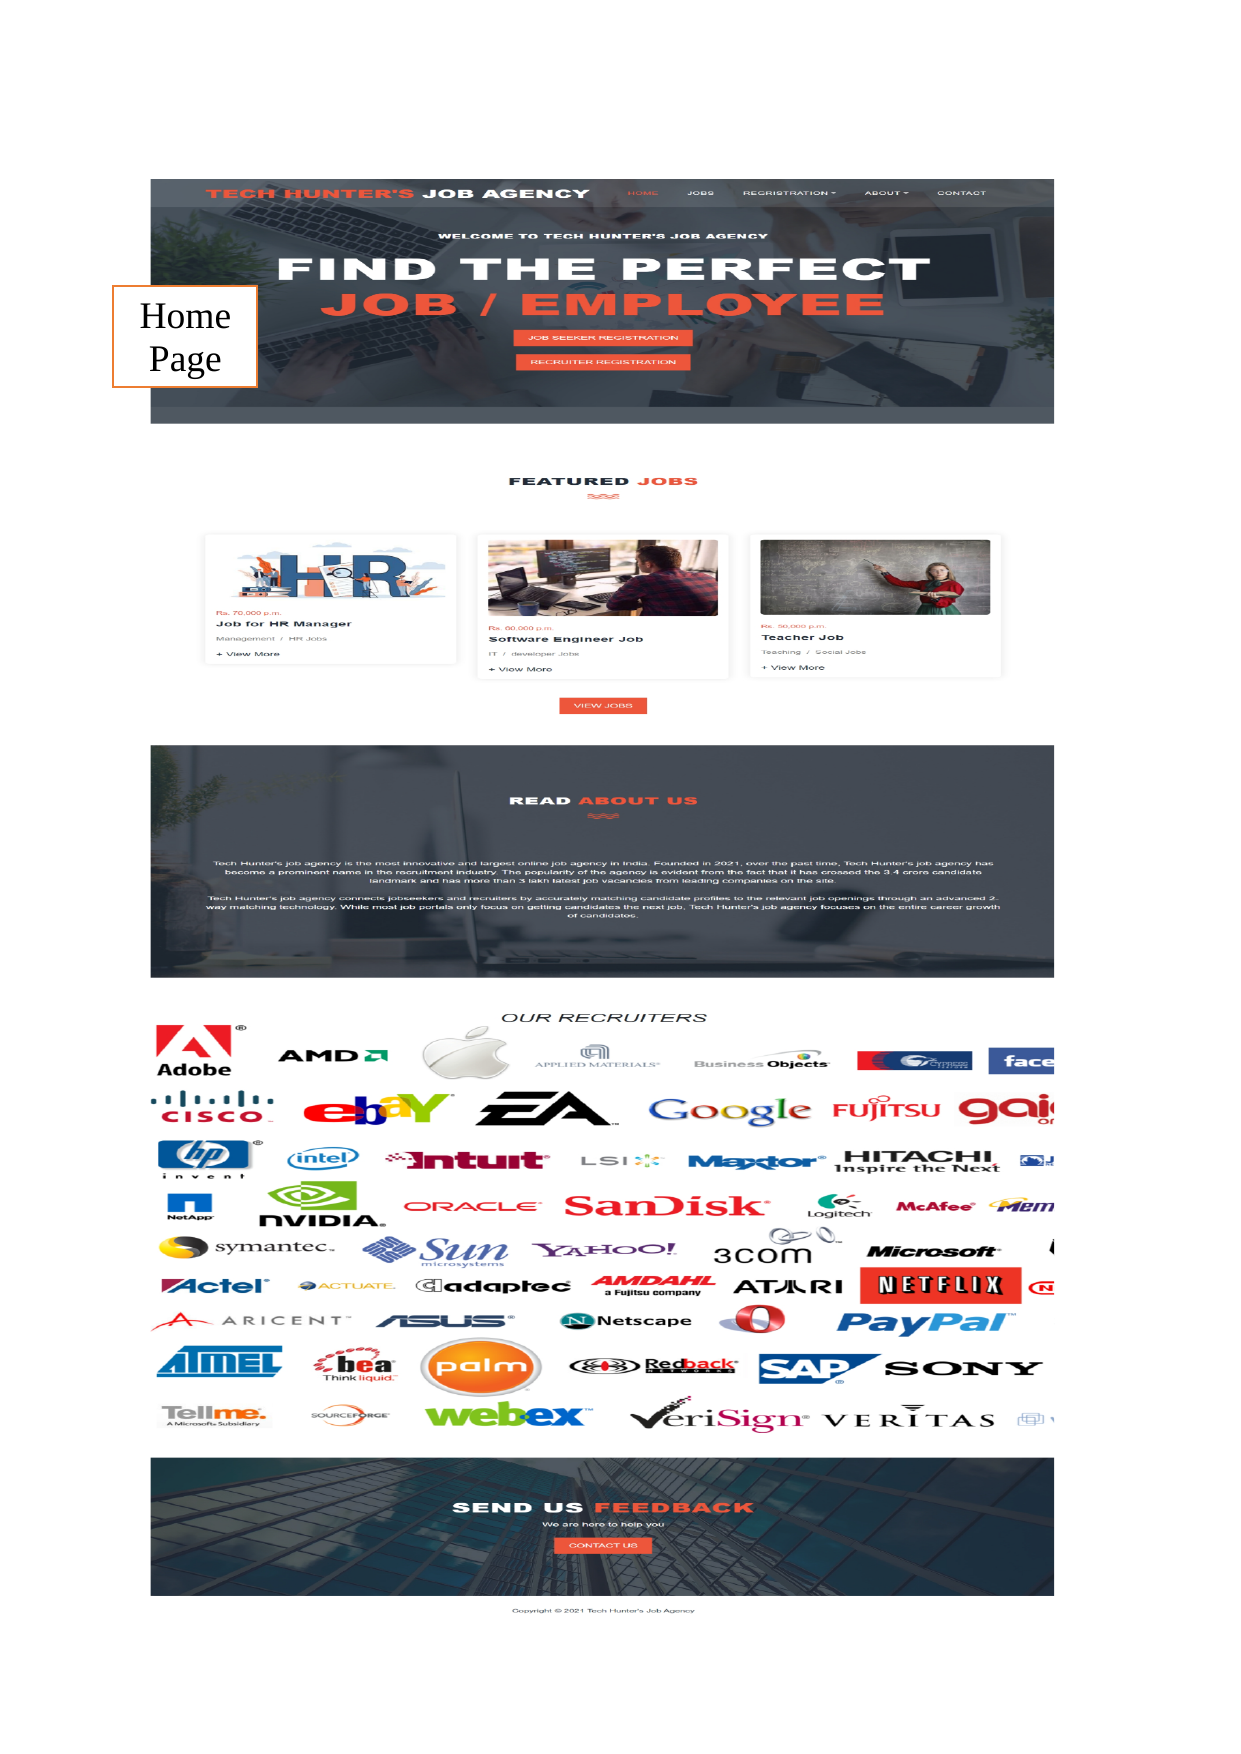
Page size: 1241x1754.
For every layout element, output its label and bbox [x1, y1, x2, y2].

picture [150, 179, 1055, 1625]
